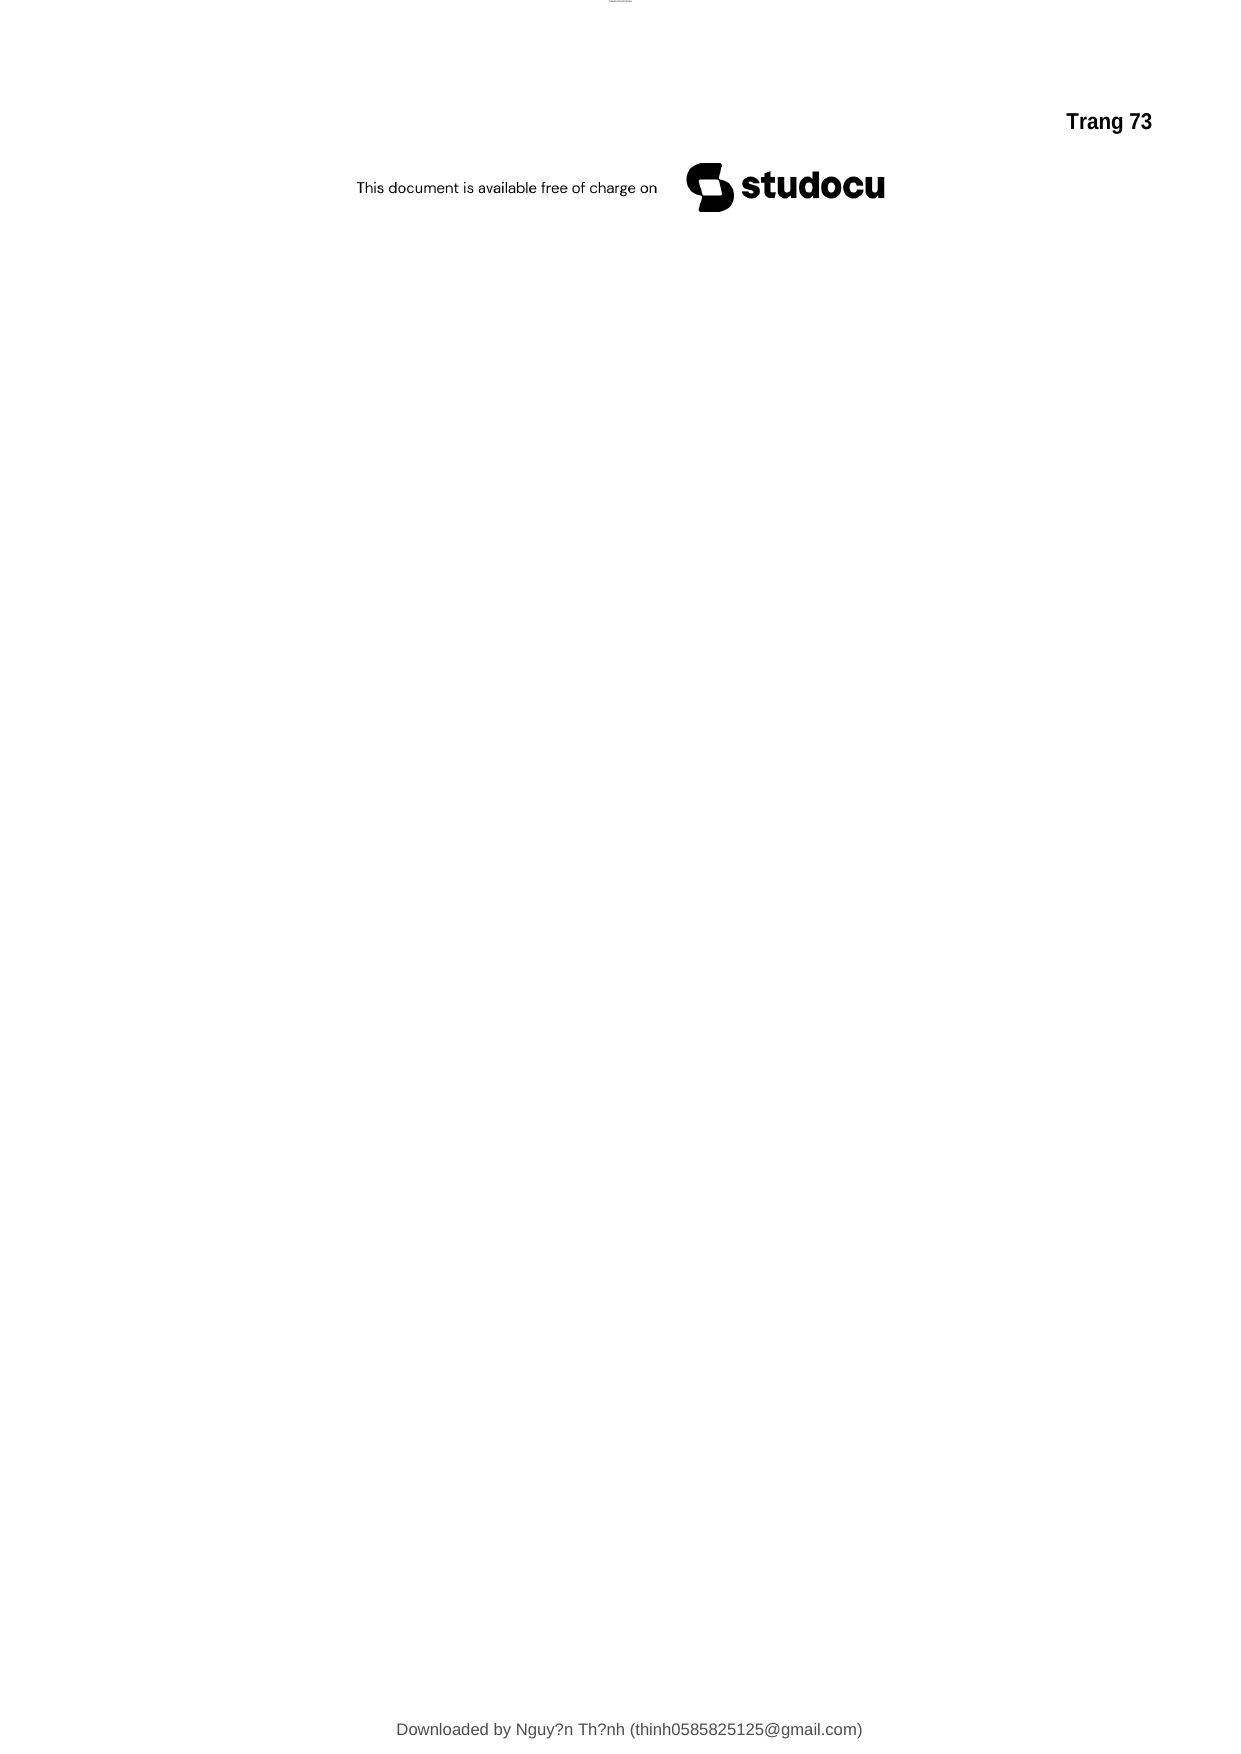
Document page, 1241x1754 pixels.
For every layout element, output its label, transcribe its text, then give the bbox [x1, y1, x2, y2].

picture [307, 157, 933, 218]
text Trang 73 [102, 108, 1152, 135]
